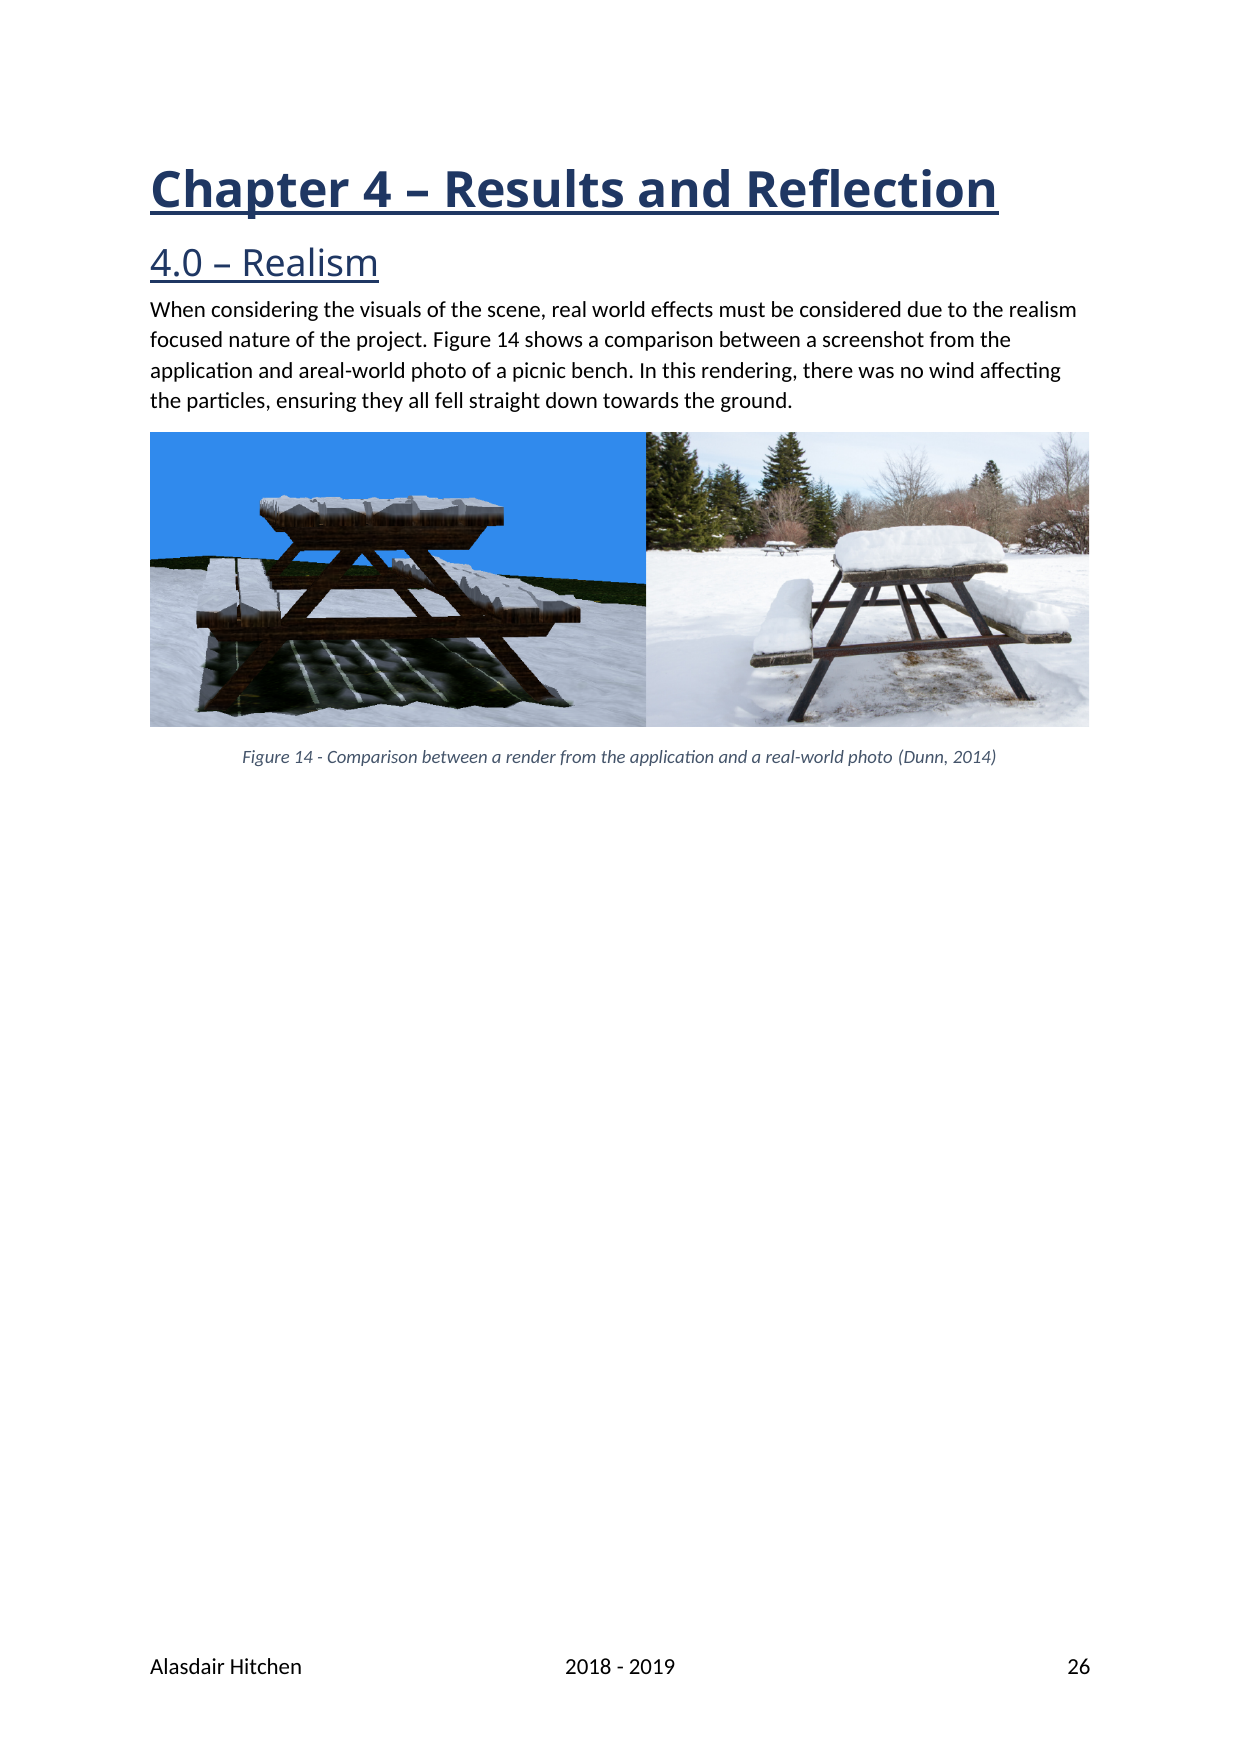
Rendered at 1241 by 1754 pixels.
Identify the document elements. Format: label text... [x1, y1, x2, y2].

text Figure 14 - Comparison between a render from the application and a real-world photo [150, 745, 1090, 768]
subtitle 4.0 – Realism [150, 237, 1090, 288]
subtitle Chapter 4 – Results and Reflection [150, 154, 1090, 222]
picture [150, 432, 1090, 727]
text When considering the visuals of the scene, real world effects must be considered due to the realism focused nature of the project. Figure 14 shows a comparison between a screenshot from the application and areal-world photo of a picnic bench. In this rendering, there was no wind affecting the particles, ensuring they all fell straight down towards the ground. [150, 295, 1090, 414]
